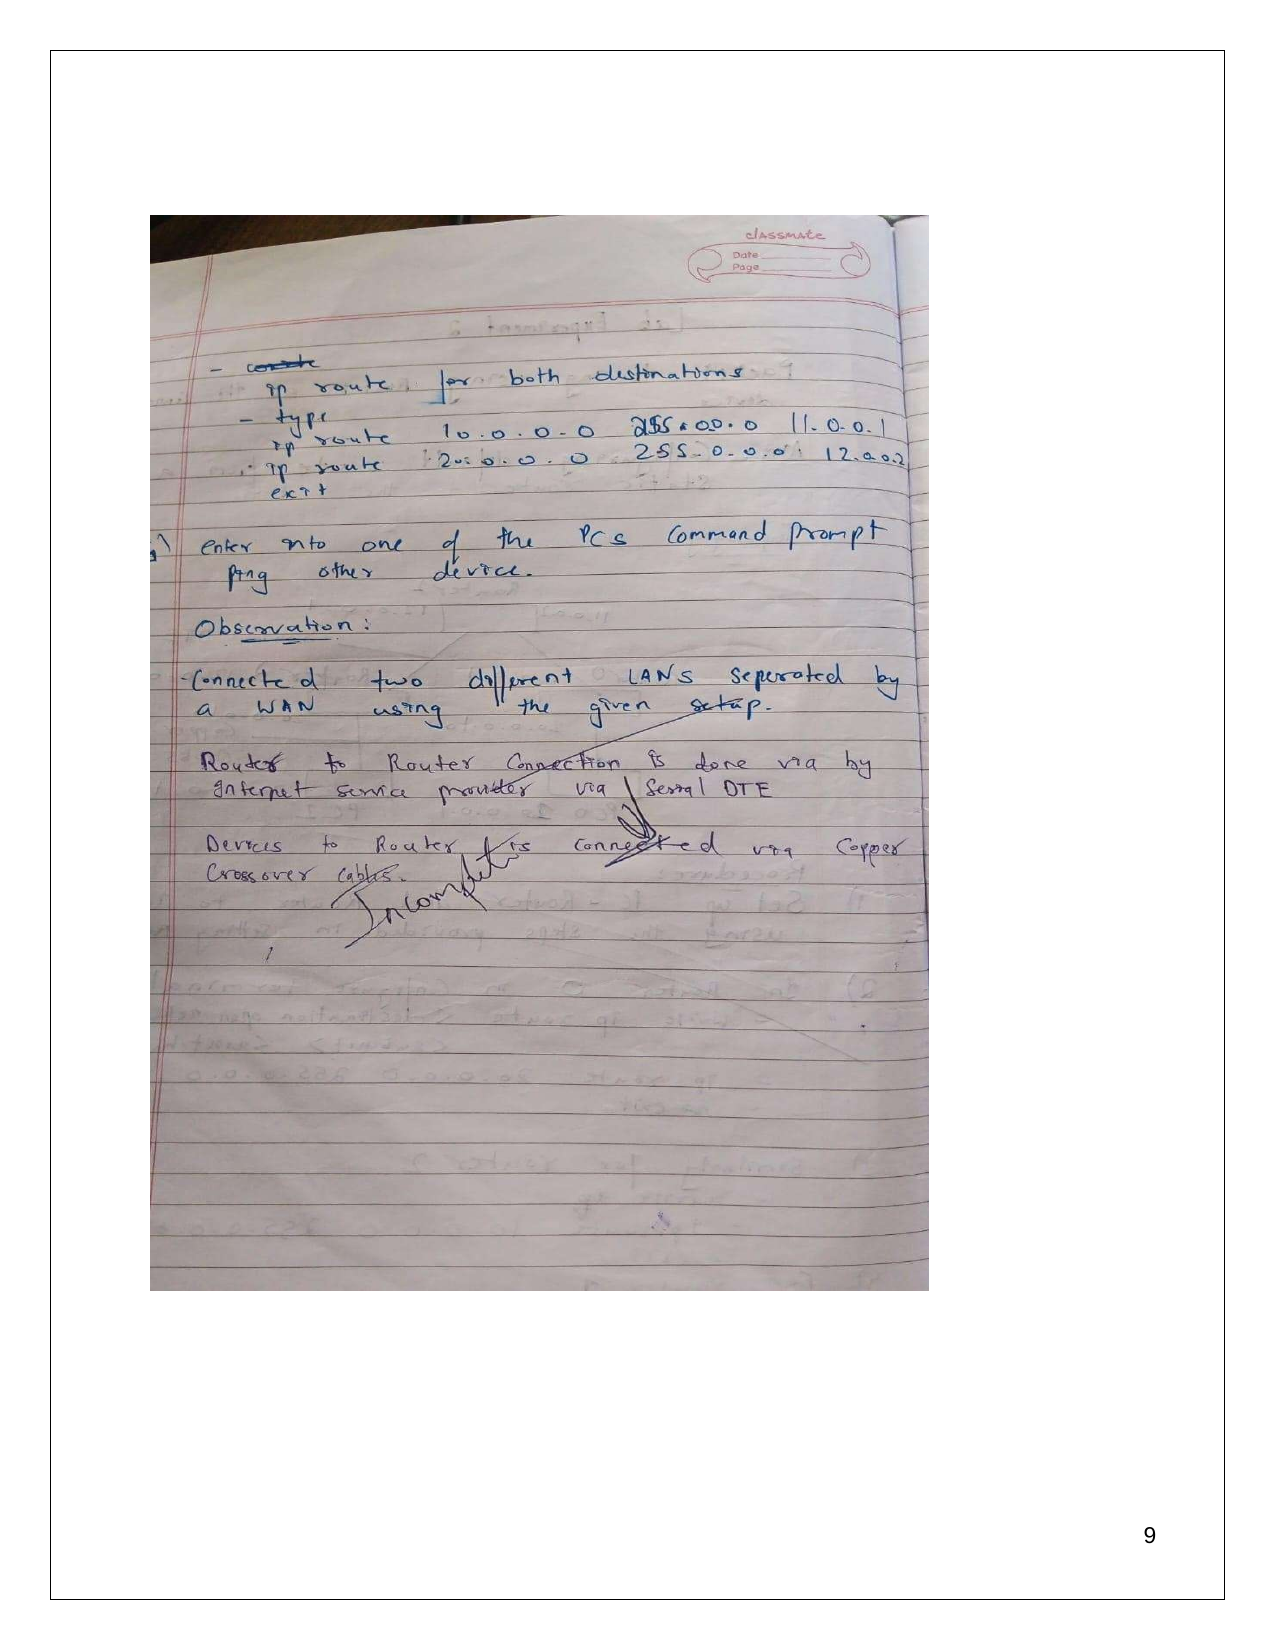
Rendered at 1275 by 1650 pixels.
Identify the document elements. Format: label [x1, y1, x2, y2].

picture [150, 215, 929, 1291]
